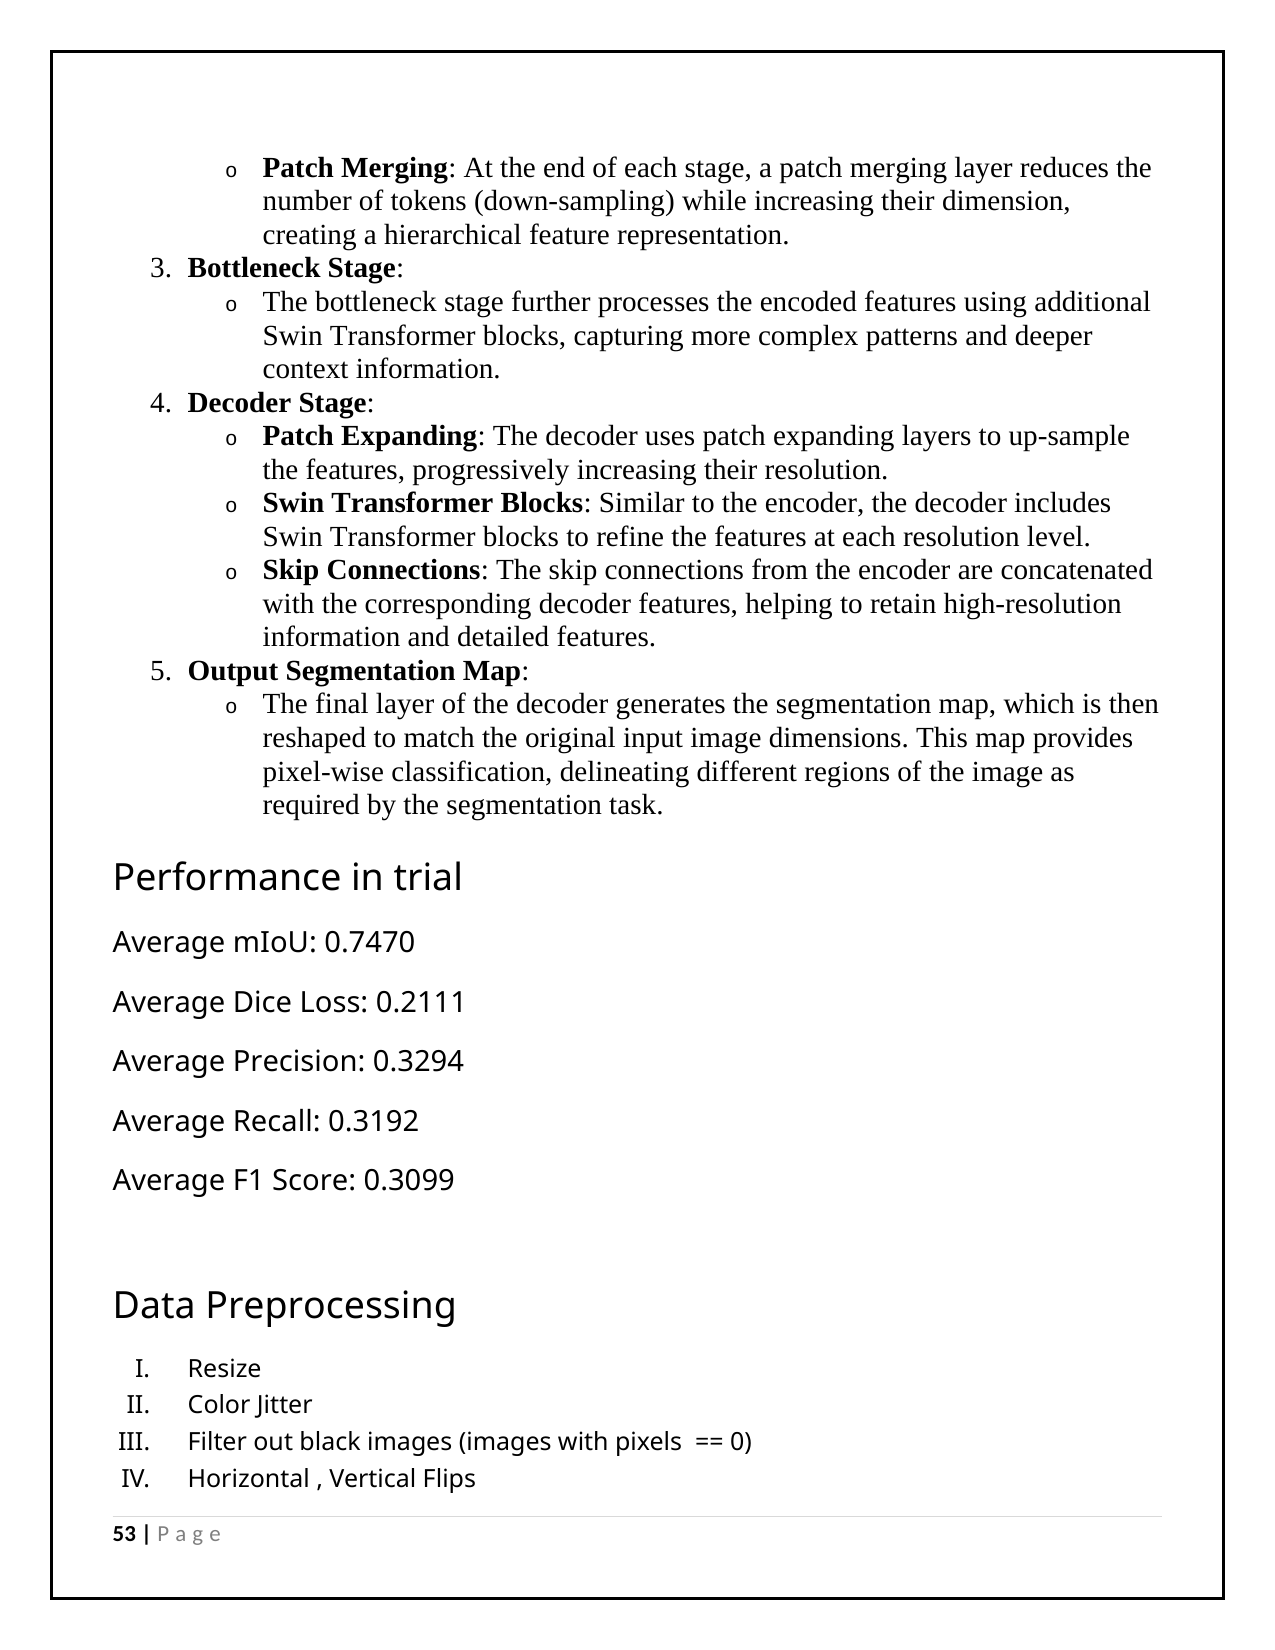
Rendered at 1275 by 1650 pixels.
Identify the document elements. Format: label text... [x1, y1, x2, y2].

text Performance in trial [112, 850, 1162, 901]
list Output Segmentation Map: [150, 653, 1162, 687]
list Decoder Stage: [150, 385, 1162, 418]
list The bottleneck stage further processes the encoded features using additional Swin Transformer blocks, capturing more complex patterns and deeper context information. [225, 284, 1162, 385]
list Horizontal , Vertical Flips [150, 1461, 1162, 1495]
text Average Precision: 0.3294 [112, 1041, 1162, 1080]
list Patch Expanding: The decoder uses patch expanding layers to up-sample the features, progressively increasing their resolution. [225, 418, 1162, 485]
list The final layer of the decoder generates the segmentation map, which is then reshaped to match the original input image dimensions. This map provides pixel-wise classification, delineating different regions of the image as required by the segmentation task. [225, 687, 1162, 821]
list Color Jitter [150, 1387, 1162, 1421]
text Average F1 Score: 0.3099 [112, 1160, 1162, 1199]
list Skip Connections: The skip connections from the encoder are concatenated with the corresponding decoder features, helping to retain high-resolution information and detailed features. [225, 552, 1162, 653]
list Patch Merging: At the end of each stage, a patch merging layer reduces the number of tokens (down-sampling) while increasing their dimension, creating a hierarchical feature representation. [225, 150, 1162, 251]
text Average Recall: 0.3192 [112, 1100, 1162, 1140]
list Filter out black images (images with pixels == 0) [150, 1424, 1162, 1458]
text Average Dice Loss: 0.2111 [112, 981, 1162, 1021]
text Average mIoU: 0.7470 [112, 922, 1162, 961]
list Resize [150, 1350, 1162, 1384]
text Data Preprocessing [112, 1279, 1162, 1330]
list Bottleneck Stage: [150, 251, 1162, 284]
list Swin Transformer Blocks: Similar to the encoder, the decoder includes Swin Transformer blocks to refine the features at each resolution level. [225, 485, 1162, 552]
